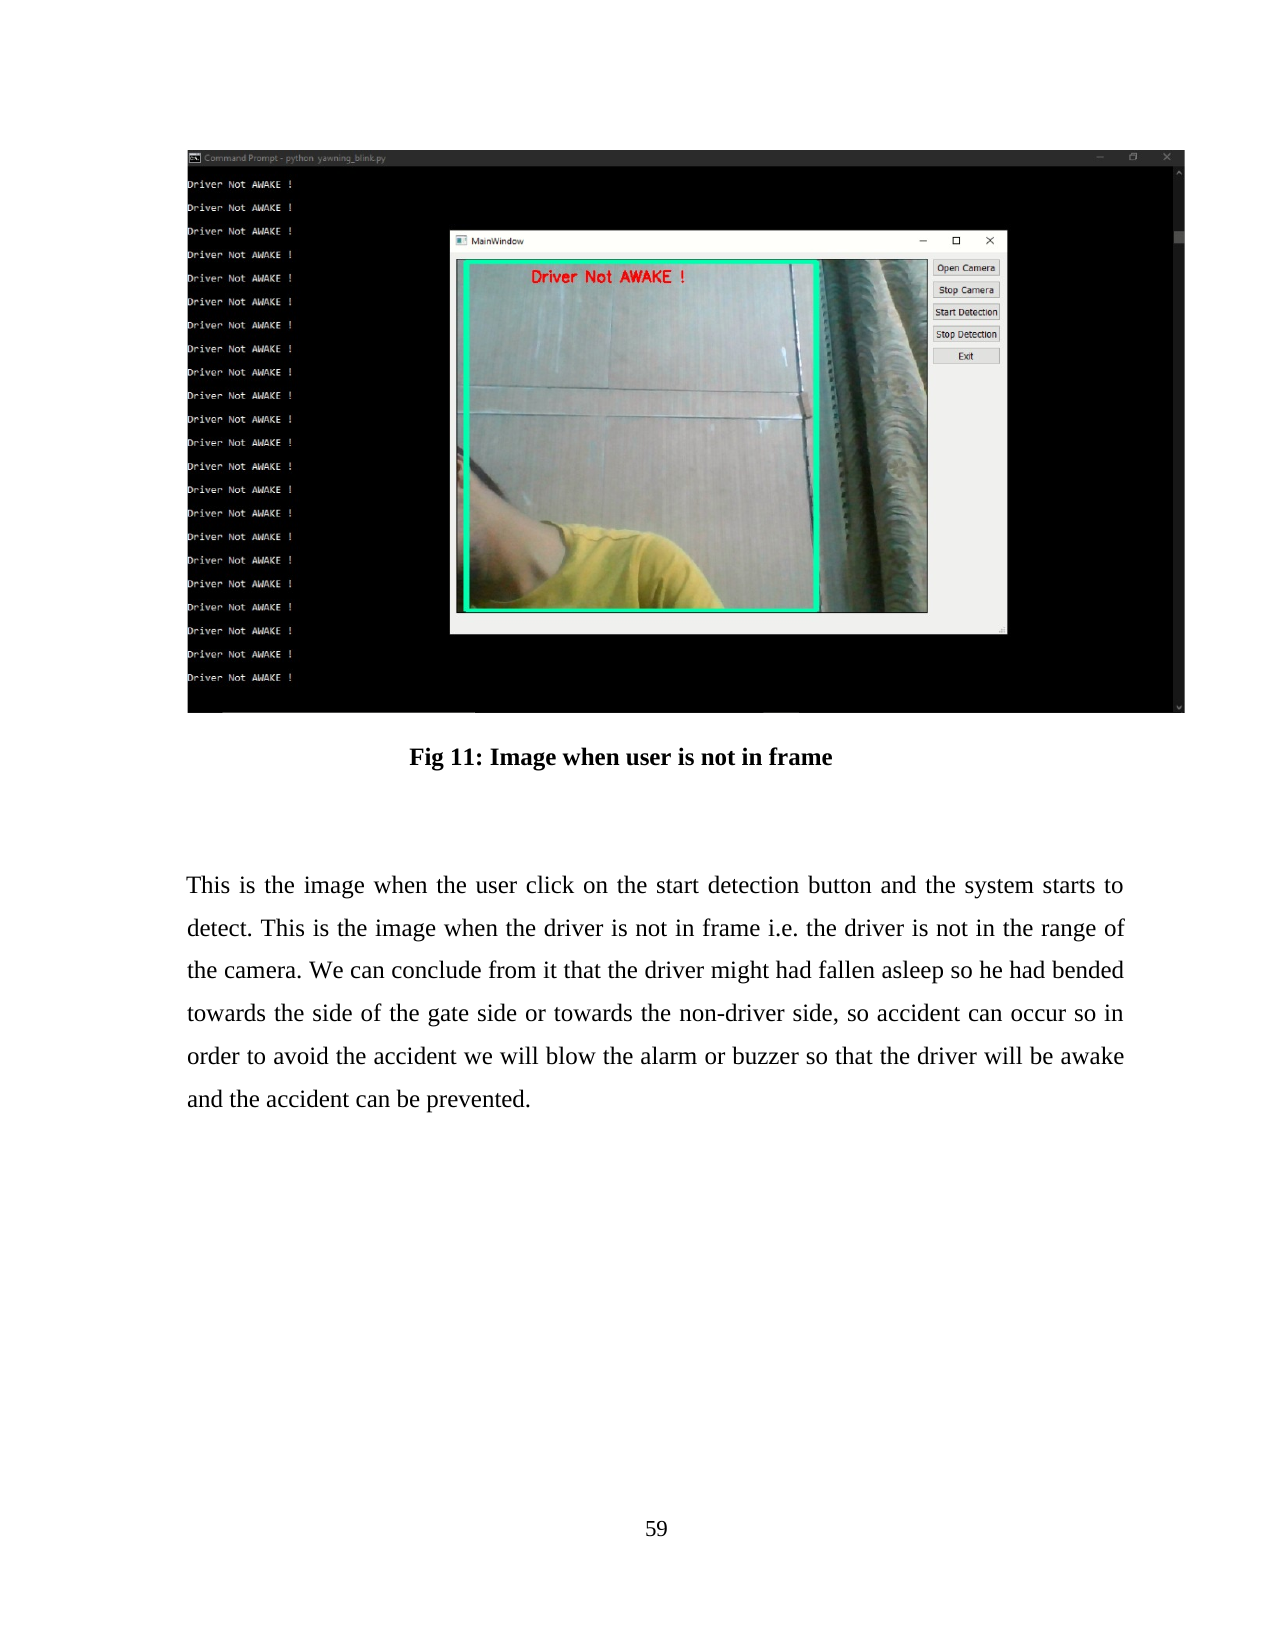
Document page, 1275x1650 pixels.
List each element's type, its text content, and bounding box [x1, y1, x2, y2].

picture [187, 150, 1185, 713]
subtitle Fig 11: Image when user is not in frame [186, 742, 1184, 771]
text This is the image when the user click on the start detection button and the system starts to detect. This is the image when the driver is not in frame i.e. the driver is not in the range of the camera. We can conclude from it that the driver might had fallen asleep so he had bended towards the side of the gate side or towards the non-driver side, so accident can occur so in order to avoid the accident we will blow the alarm or buzzer so that the driver will be awake and the accident can be prevented. [186, 870, 1126, 1113]
